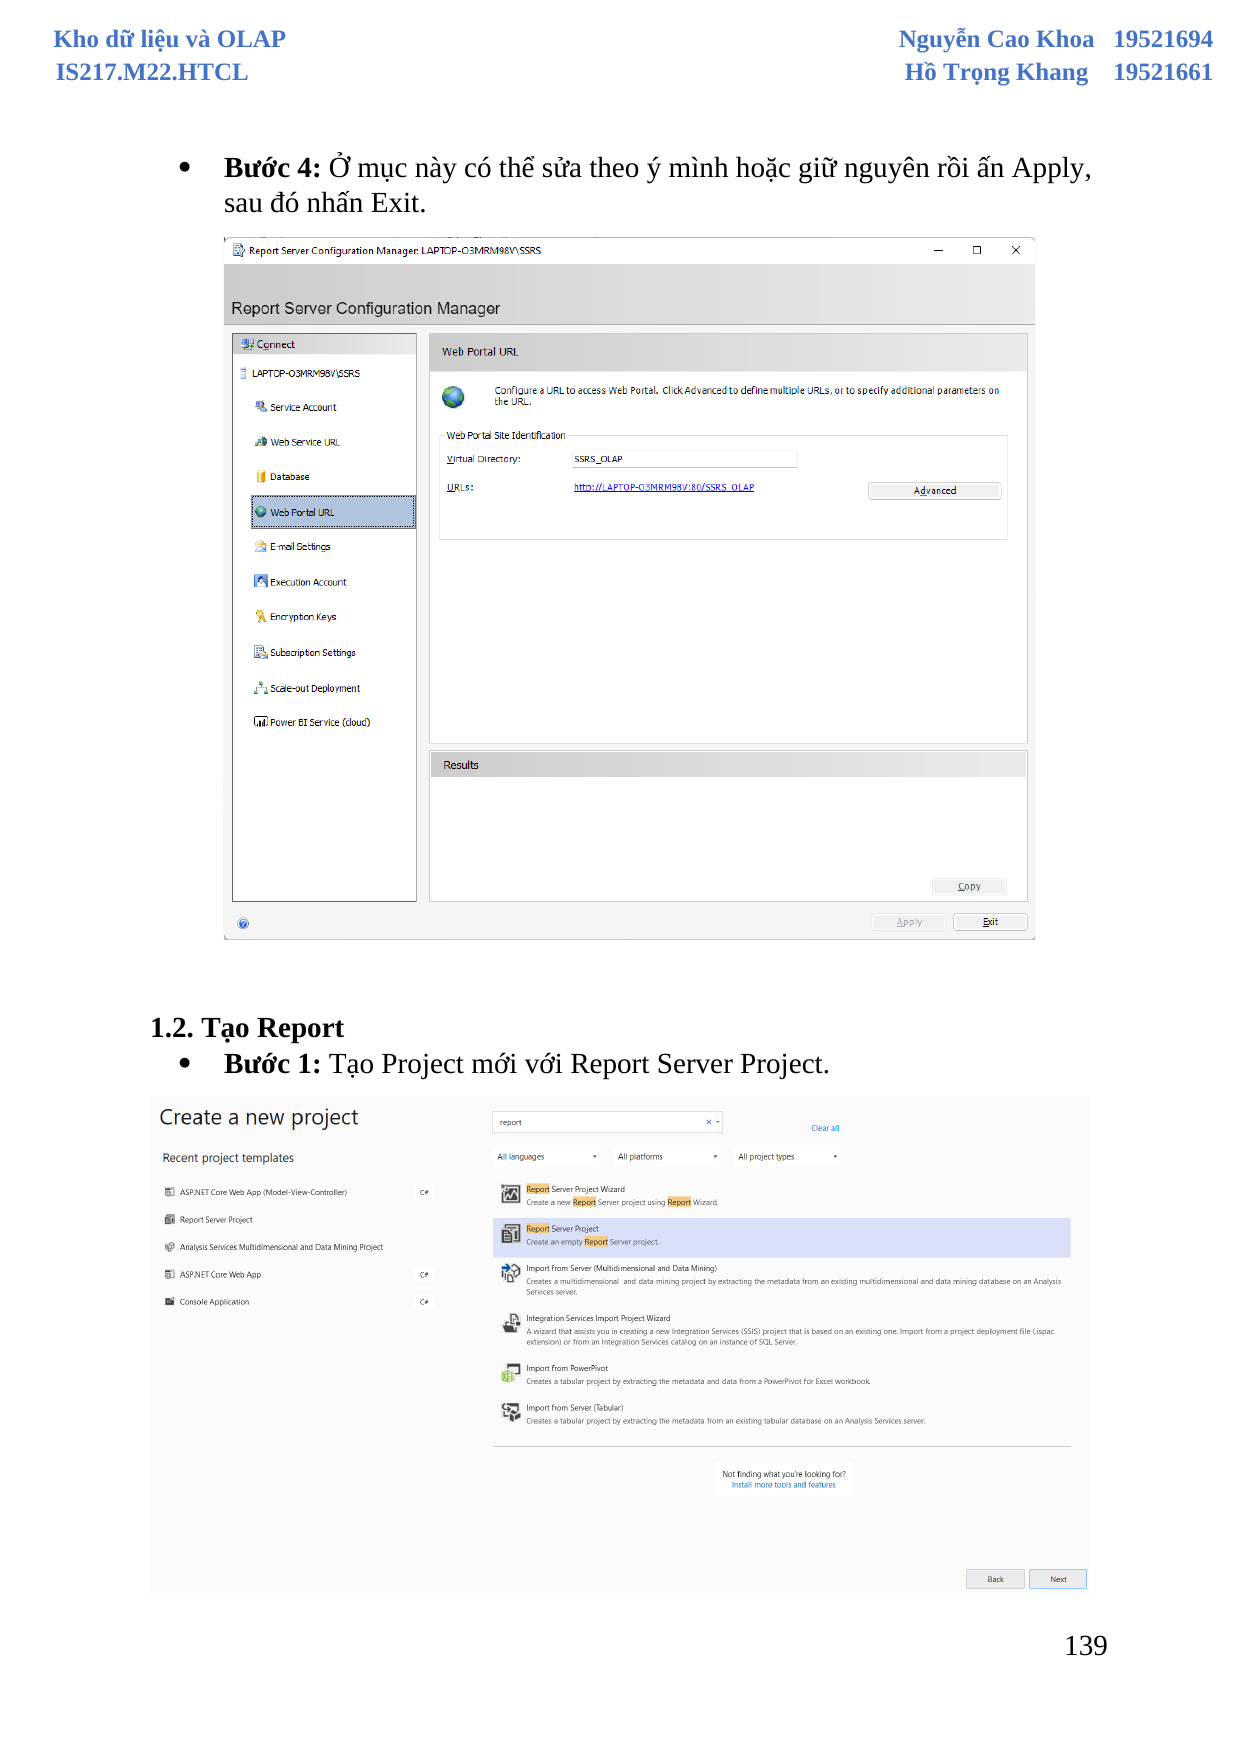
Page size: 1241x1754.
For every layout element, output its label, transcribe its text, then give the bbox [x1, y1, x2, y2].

list Bước 1: Tạo Project mới với Report Server Project. [179, 1046, 1107, 1080]
picture [150, 1098, 1090, 1594]
picture [223, 237, 1035, 940]
list Bước 4: Ở mục này có thể sửa theo ý mình hoặc giữ nguyên rồi ấn Apply, sau đó nhấn Exit. [179, 150, 1107, 219]
subtitle 1.2. Tạo Report [150, 1010, 1107, 1043]
